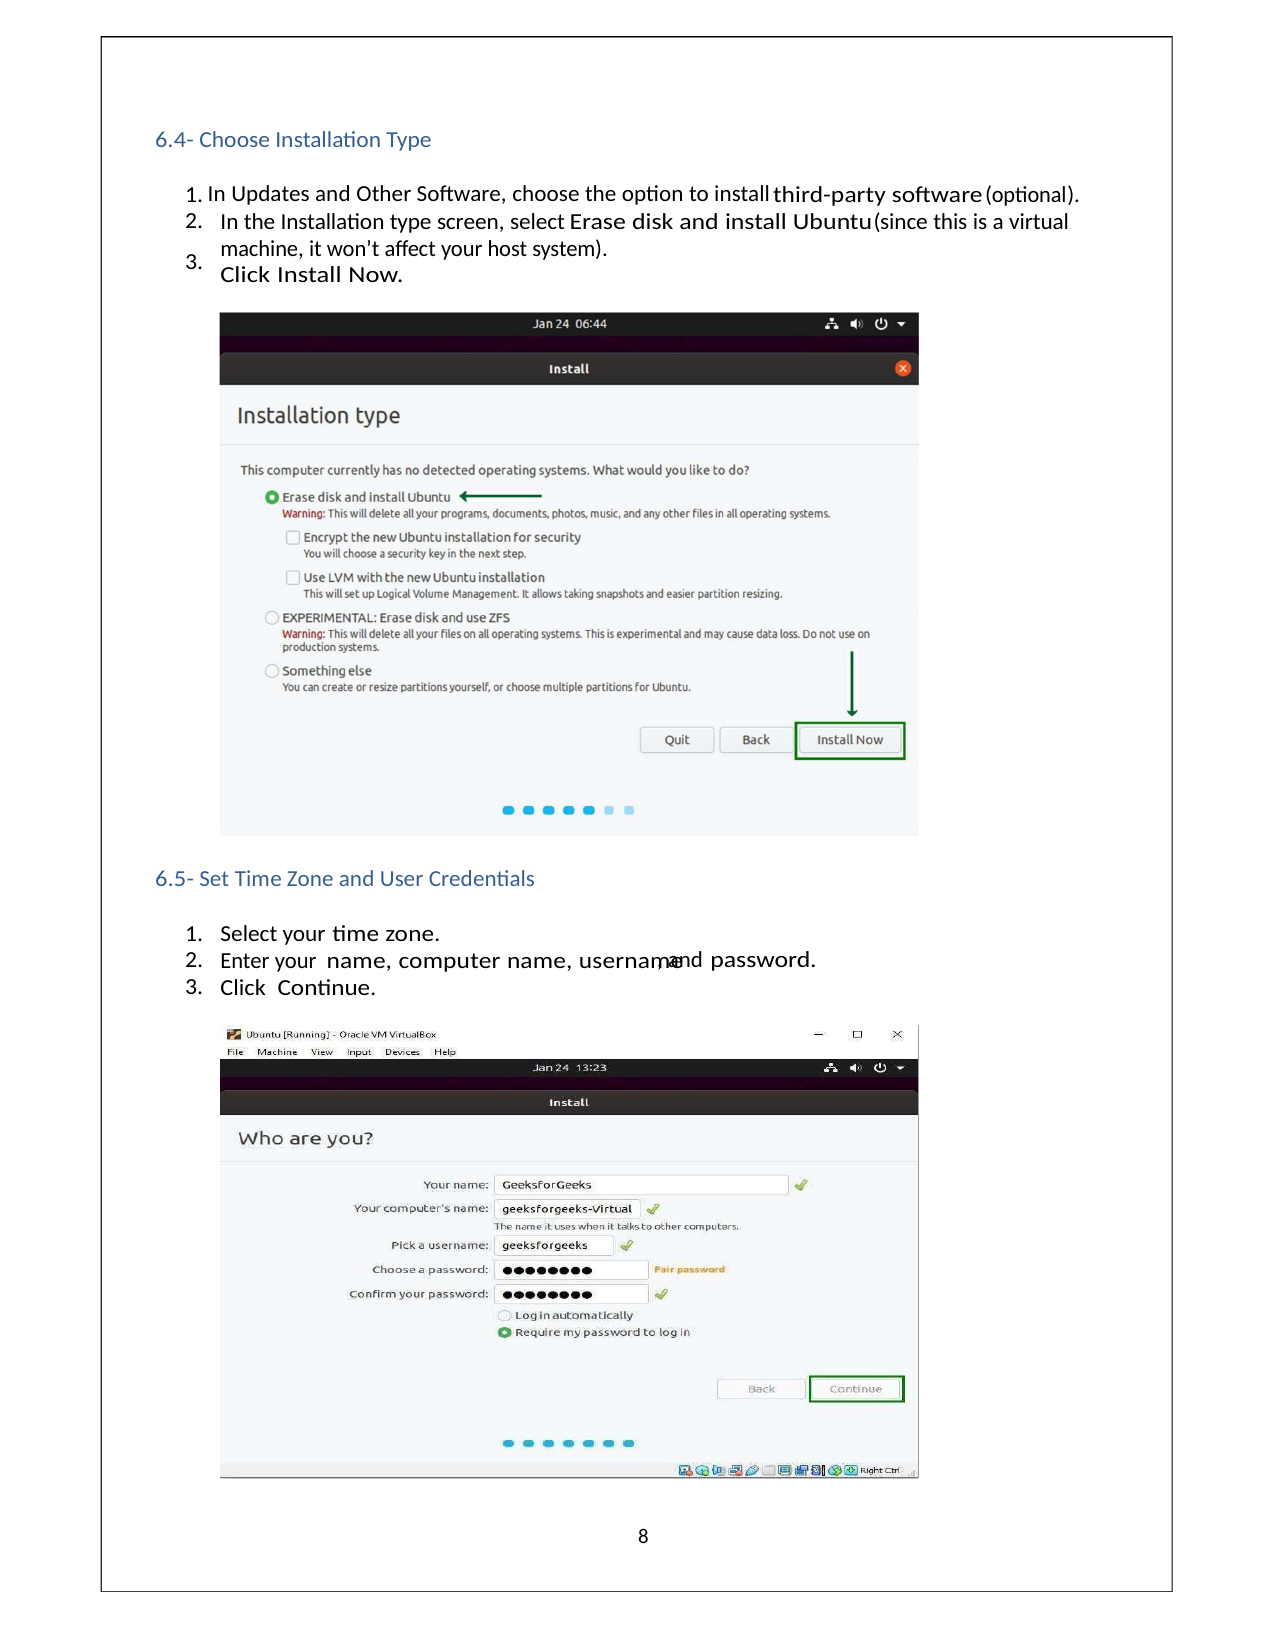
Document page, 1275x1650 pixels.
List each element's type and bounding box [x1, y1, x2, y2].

picture [100, 36, 1173, 1592]
